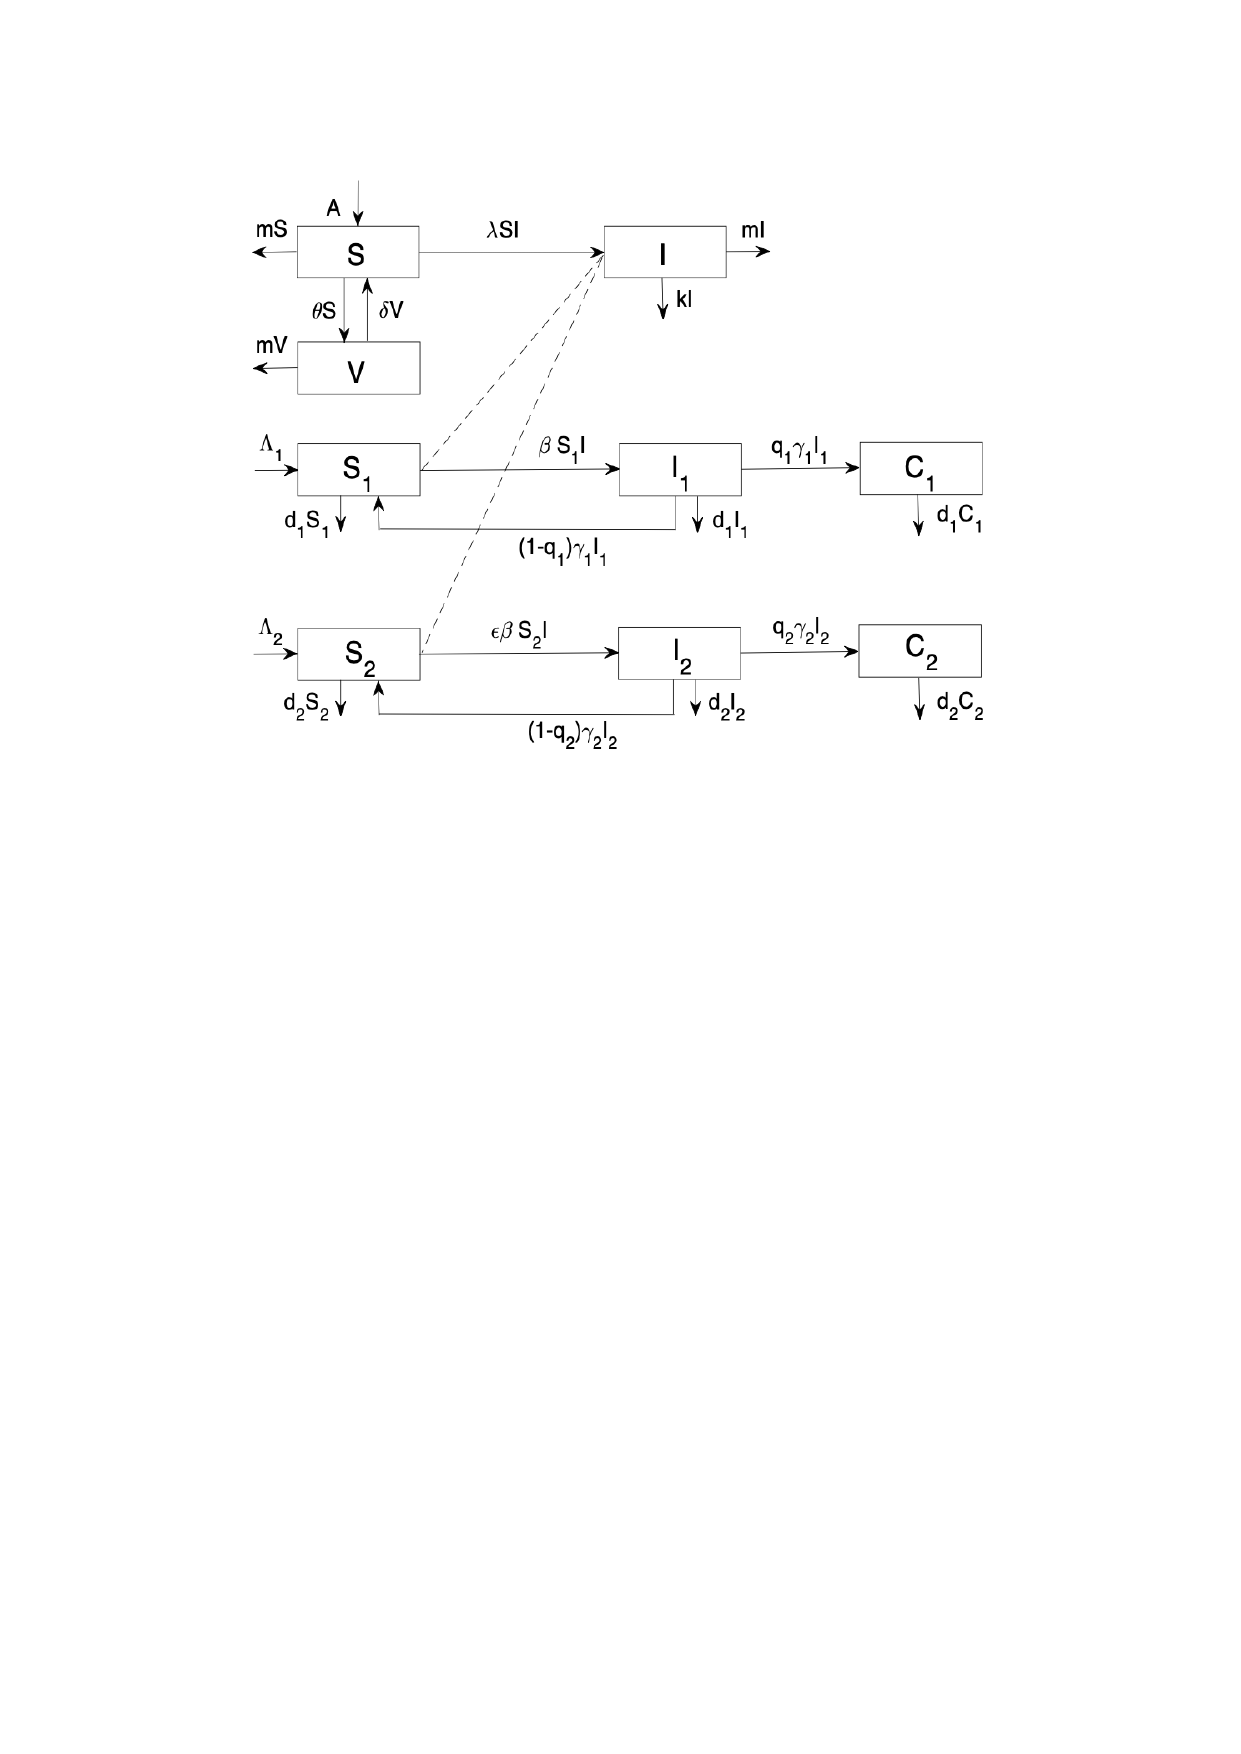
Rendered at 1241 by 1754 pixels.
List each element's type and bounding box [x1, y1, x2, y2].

picture [187, 162, 1053, 776]
